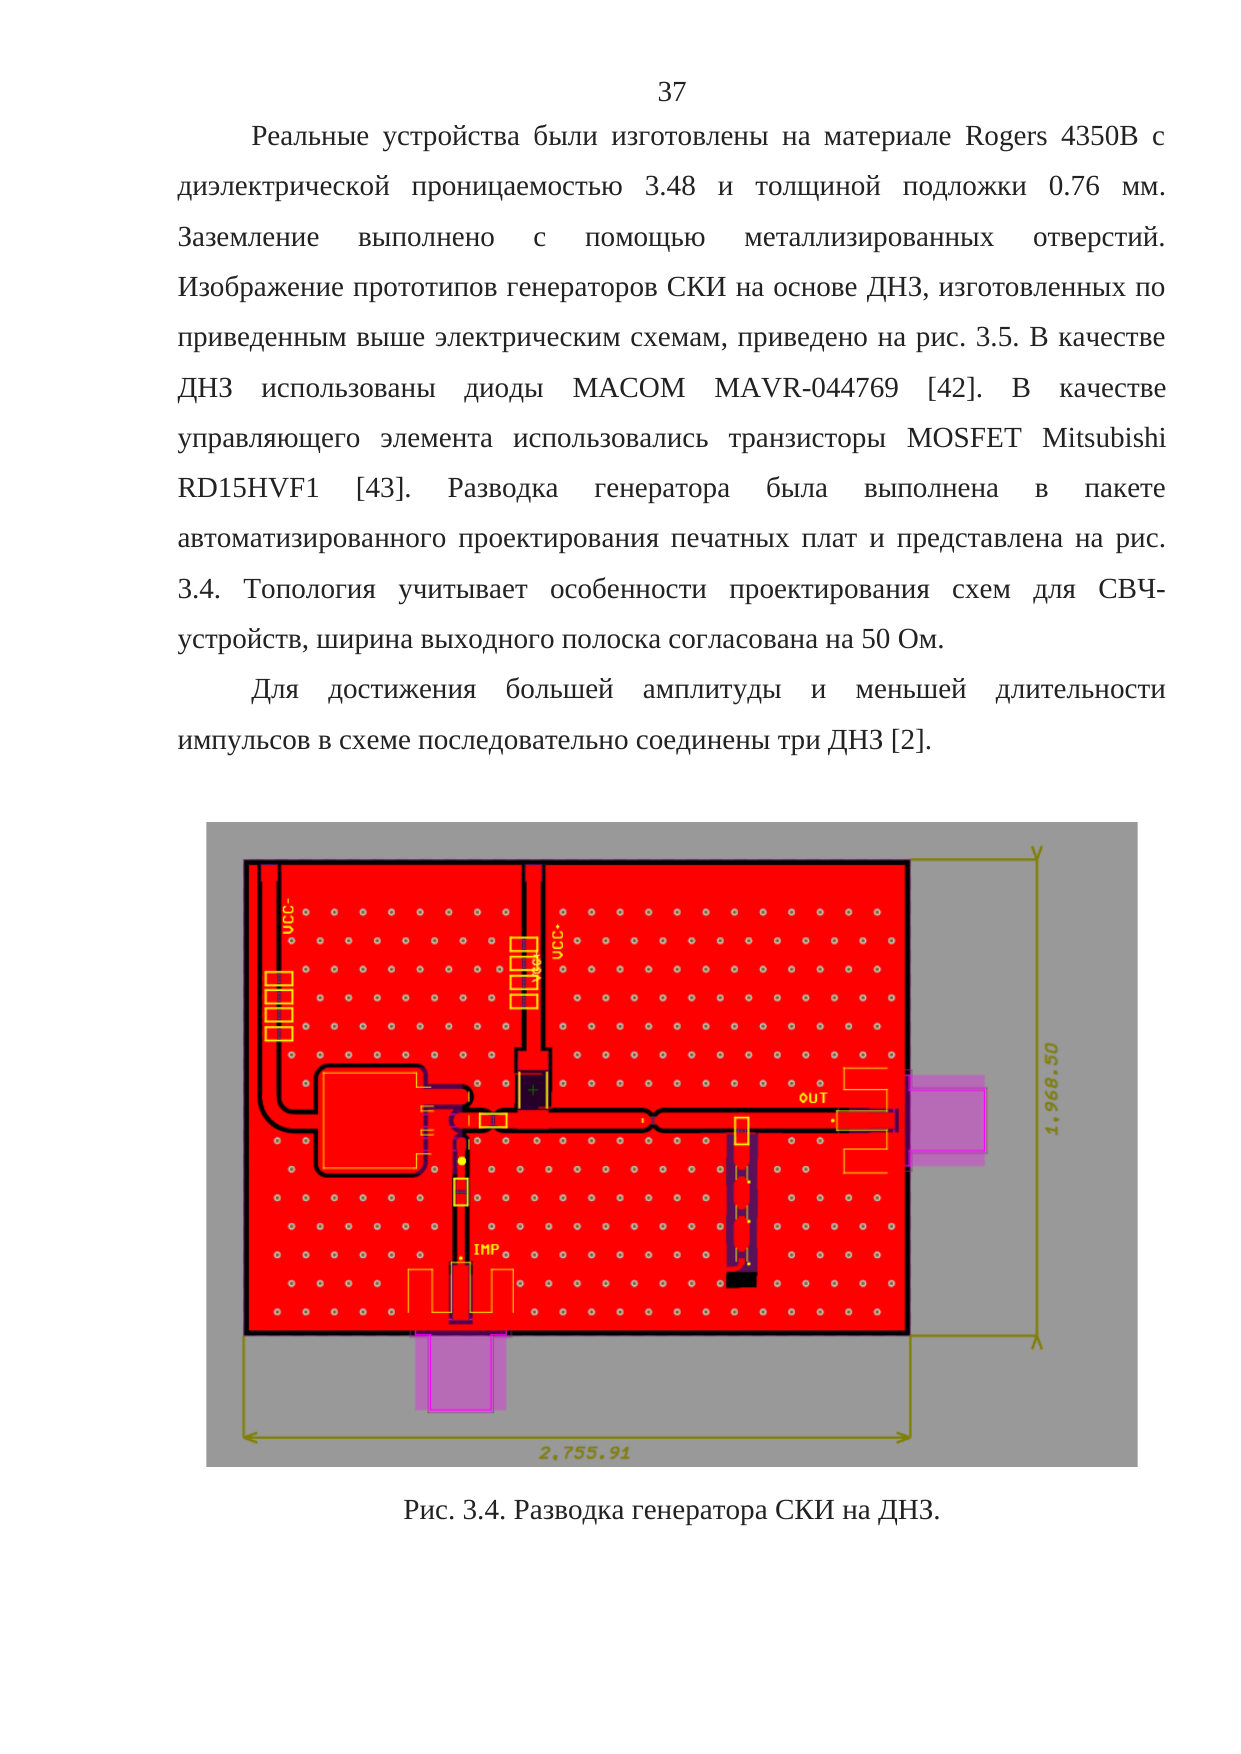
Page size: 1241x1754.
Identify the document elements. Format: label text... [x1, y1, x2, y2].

text Рис. 3.4. Разводка генератора СКИ на ДНЗ. [177, 1492, 1167, 1526]
text Реальные устройства были изготовлены на материале Rogers 4350B с диэлектрической проницаемостью 3.48 и толщиной подложки 0.76 мм. Заземление выполнено с помощью металлизированных отверстий. Изображение прототипов генераторов СКИ на основе ДНЗ, изготовленных по приведенным выше электрическим схемам, приведено на рис. 3.5. В качестве ДНЗ использованы диоды MACOM MAVR-044769 [42]. В качестве управляющего элемента использовались транзисторы MOSFET Mitsubishi RD15HVF1 [43]. Разводка генератора была выполнена в пакете автоматизированного проектирования печатных плат и представлена на рис. 3.4. Топология учитывает особенности проектирования схем для СВЧ-устройств, ширина выходного полоска согласована на 50 Ом. [177, 118, 1167, 655]
picture [206, 822, 1138, 1467]
text Для достижения большей амплитуды и меньшей длительности импульсов в схеме последовательно соединены три ДНЗ [2]. [177, 672, 1167, 755]
